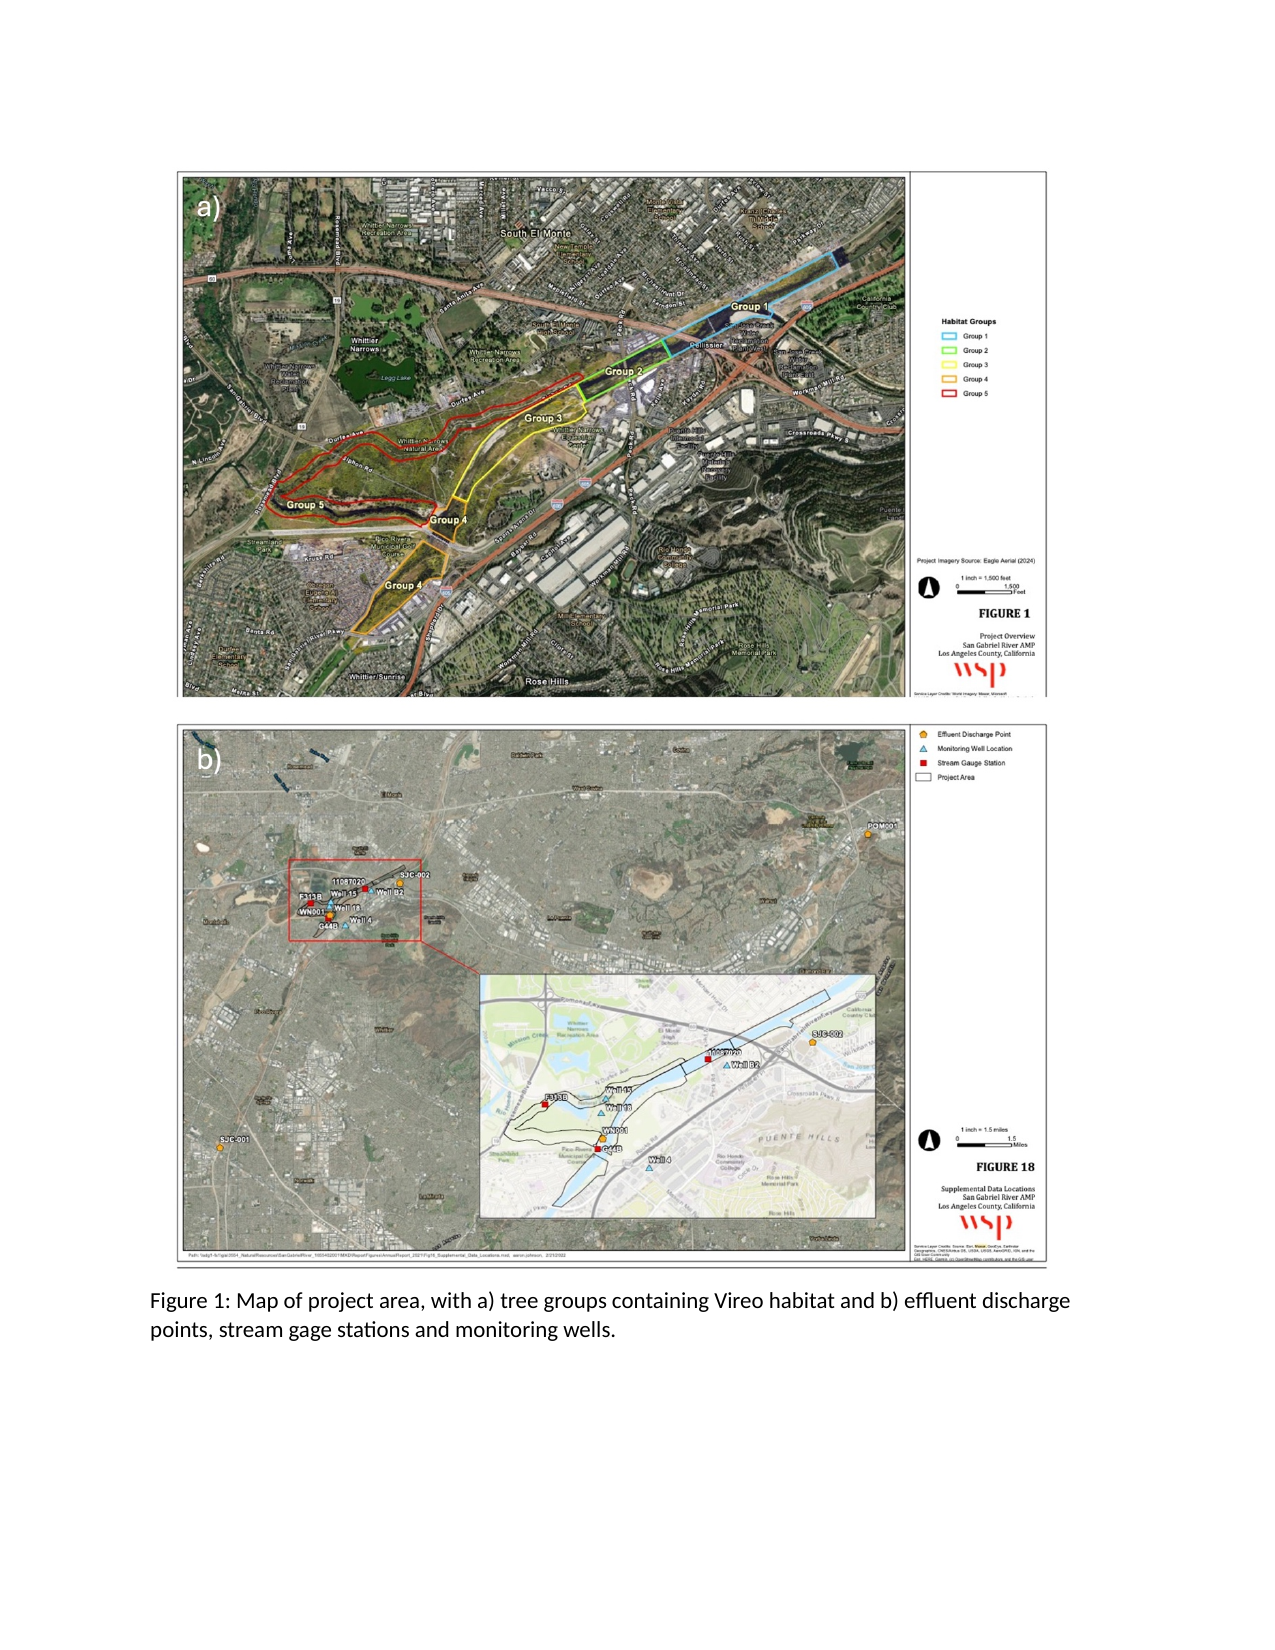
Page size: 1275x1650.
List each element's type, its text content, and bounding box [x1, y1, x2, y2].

text Figure 1: Map of project area, with a) tree groups containing Vireo habitat and b) effluent discharge points, stream gage stations and monitoring wells. [150, 1287, 1125, 1343]
picture [150, 165, 1061, 1282]
